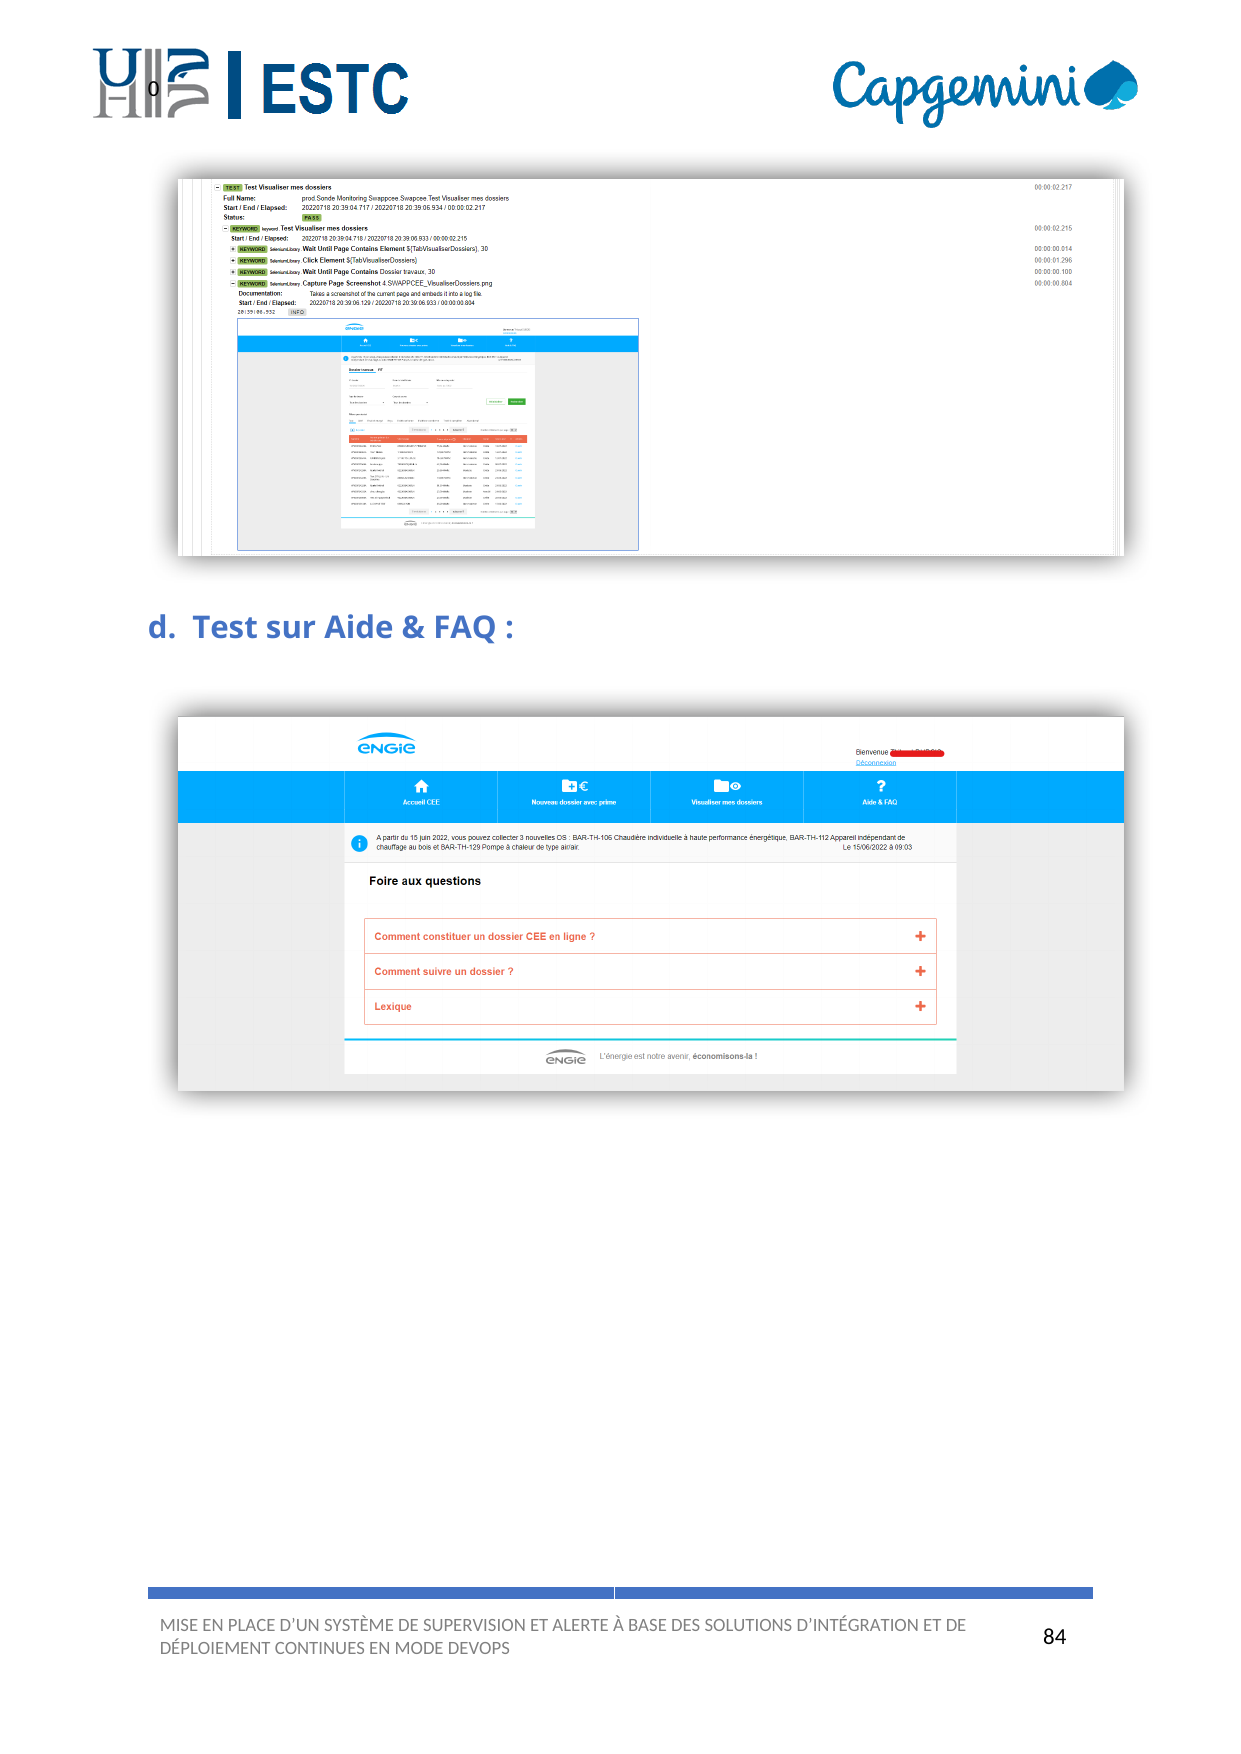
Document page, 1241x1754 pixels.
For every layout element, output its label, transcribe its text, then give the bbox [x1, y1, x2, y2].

picture [731, 783, 740, 789]
picture [416, 781, 427, 792]
picture [178, 179, 1124, 556]
picture [178, 716, 1124, 770]
picture [878, 781, 885, 791]
subtitle Test sur Aide & FAQ : [148, 605, 1093, 648]
picture [715, 780, 728, 791]
picture [87, 40, 418, 136]
picture [695, 800, 719, 804]
picture [833, 60, 1139, 128]
picture [563, 780, 576, 791]
picture [178, 824, 1124, 1091]
